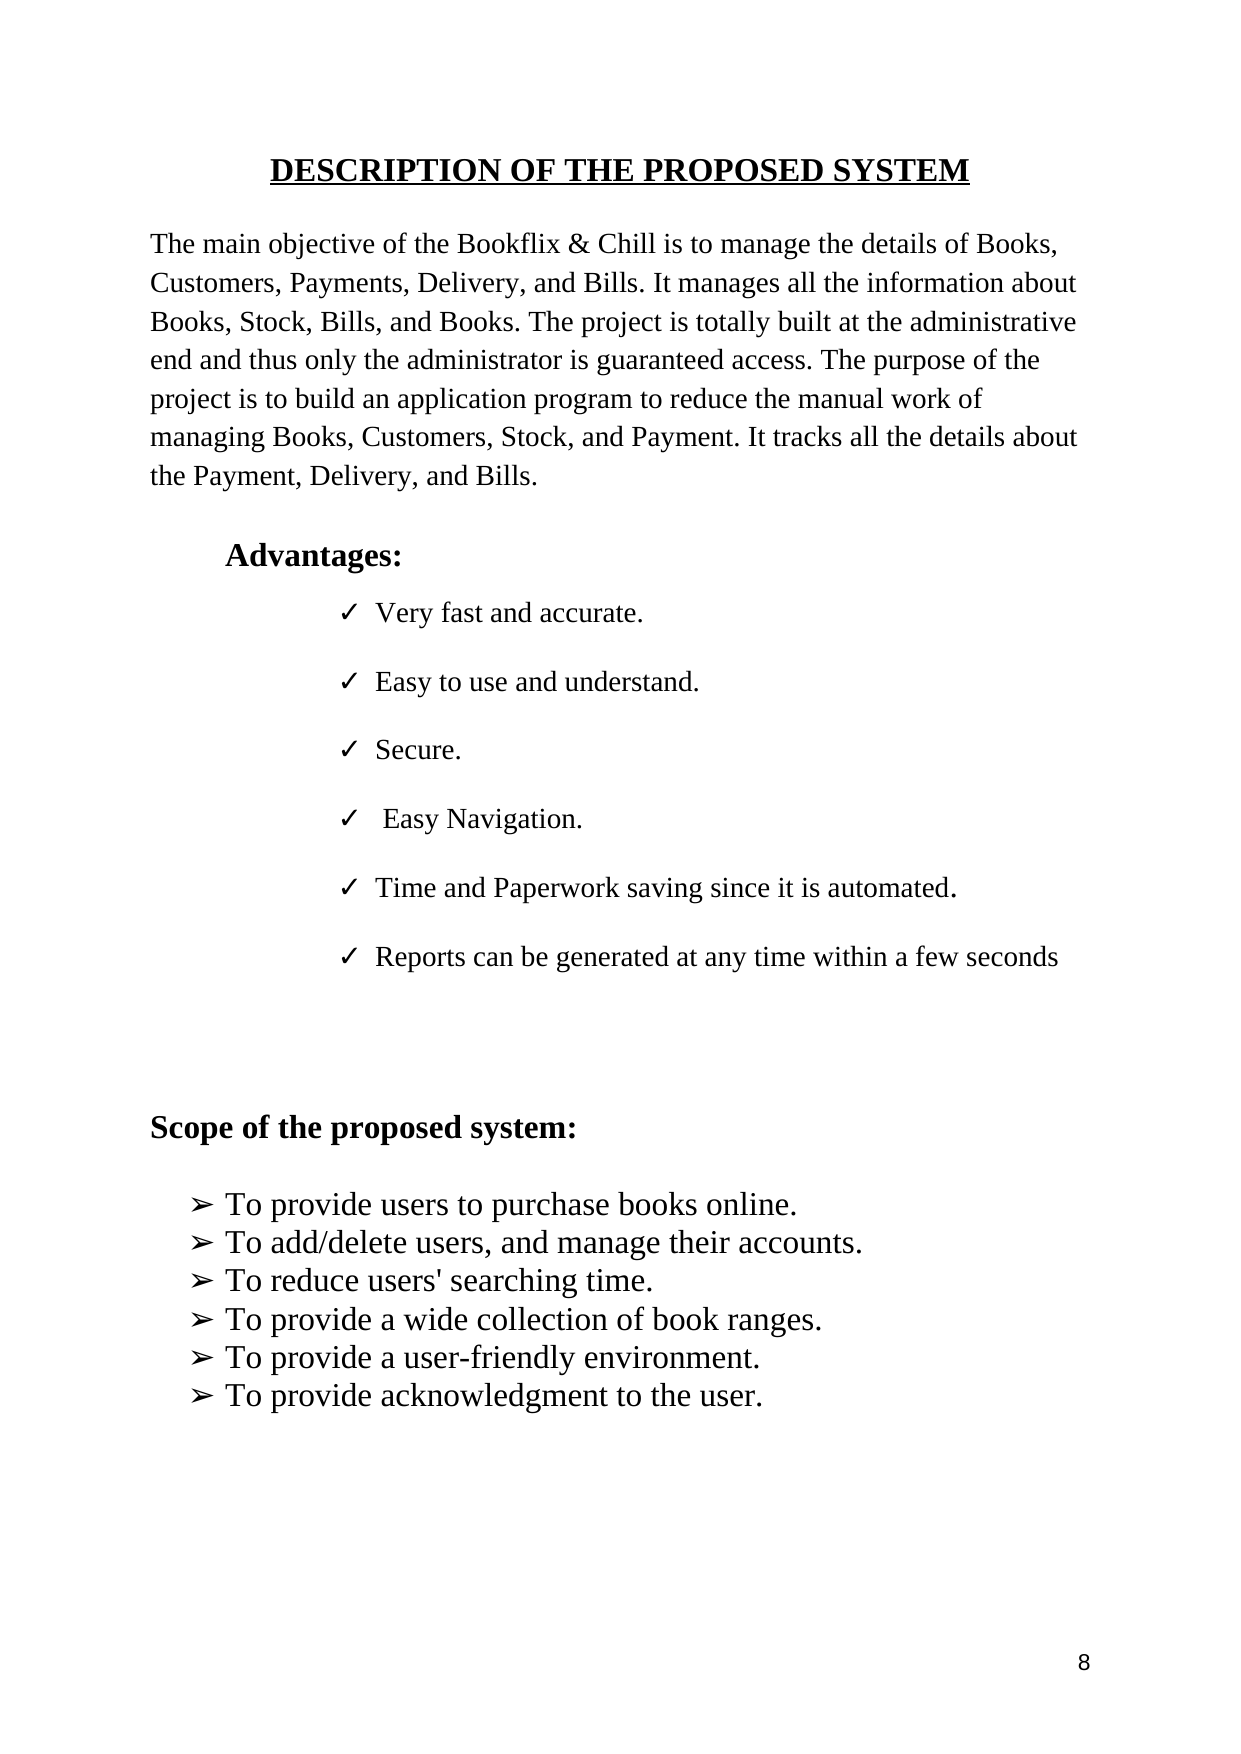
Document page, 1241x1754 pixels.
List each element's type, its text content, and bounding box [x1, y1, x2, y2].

list Easy Navigation. [337, 785, 1090, 845]
list Easy to use and understand. [337, 648, 1090, 708]
text The main objective of the Bookflix & Chill is to manage the details of Books, Customers, Payments, Delivery, and Bills. It manages all the information about Books, Stock, Bills, and Books. The project is totally built at the administrative end and thus only the administrator is guaranteed access. The purpose of the project is to build an application program to reduce the manual work of managing Books, Customers, Stock, and Payment. It tracks all the details about the Payment, Delivery, and Bills. [150, 227, 1090, 491]
list To provide a wide collection of book ranges. [187, 1299, 1090, 1337]
list To provide a user-friendly environment. [187, 1337, 1090, 1376]
list To provide users to purchase books online. [187, 1184, 1090, 1222]
text Advantages: [225, 535, 1090, 573]
list Reports can be generated at any time within a few seconds [337, 923, 1090, 983]
text DESCRIPTION OF THE PROPOSED SYSTEM [150, 150, 1090, 188]
list To add/delete users, and manage their accounts. [187, 1222, 1090, 1261]
text Scope of the proposed system: [150, 1107, 1090, 1146]
list Very fast and accurate. [337, 579, 1090, 639]
list To provide acknowledgment to the user. [187, 1376, 1090, 1414]
list To reduce users' searching time. [187, 1261, 1090, 1299]
list Secure. [337, 717, 1090, 776]
list Time and Paperwork saving since it is automated. [337, 854, 1090, 914]
